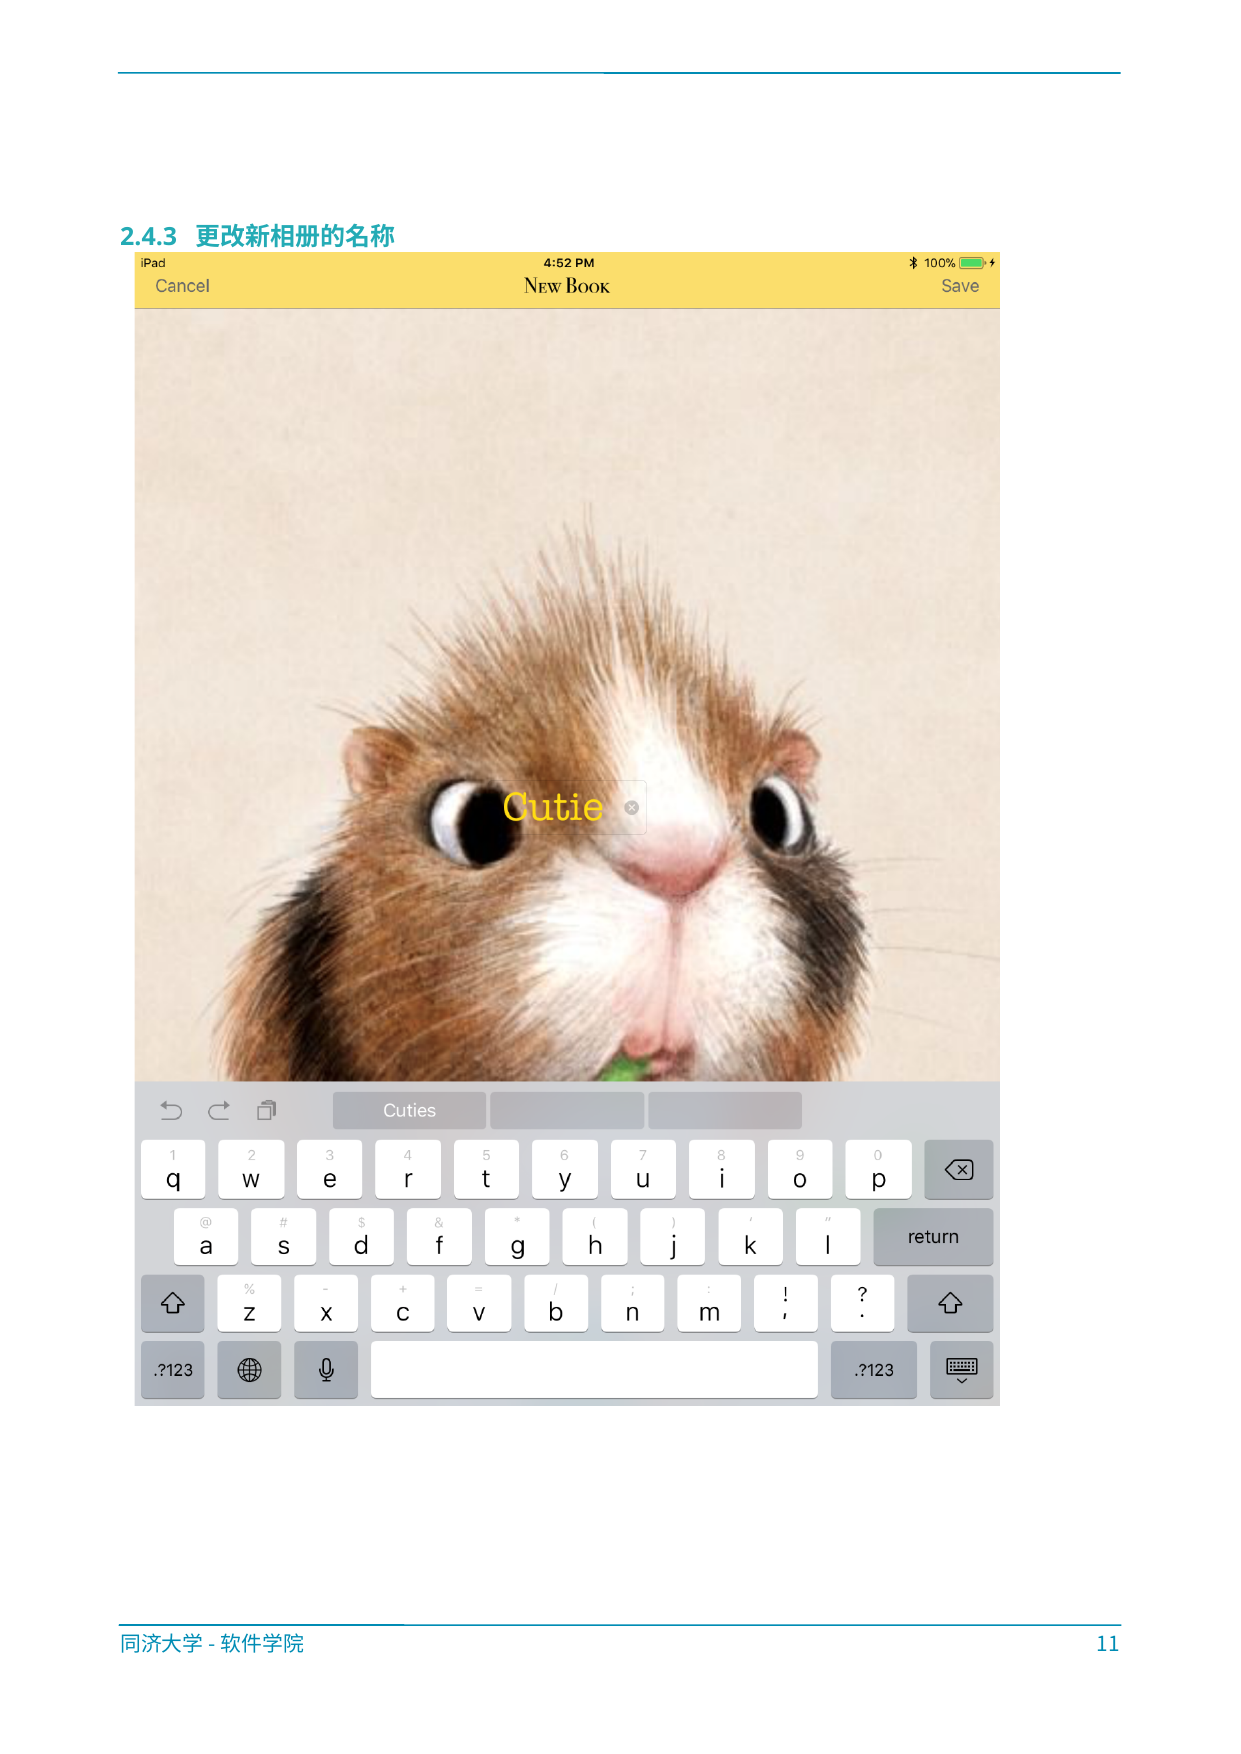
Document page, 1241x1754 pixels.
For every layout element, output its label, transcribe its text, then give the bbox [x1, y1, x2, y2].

text 更改新相册的名称 [120, 218, 1120, 252]
picture [134, 252, 1000, 1406]
